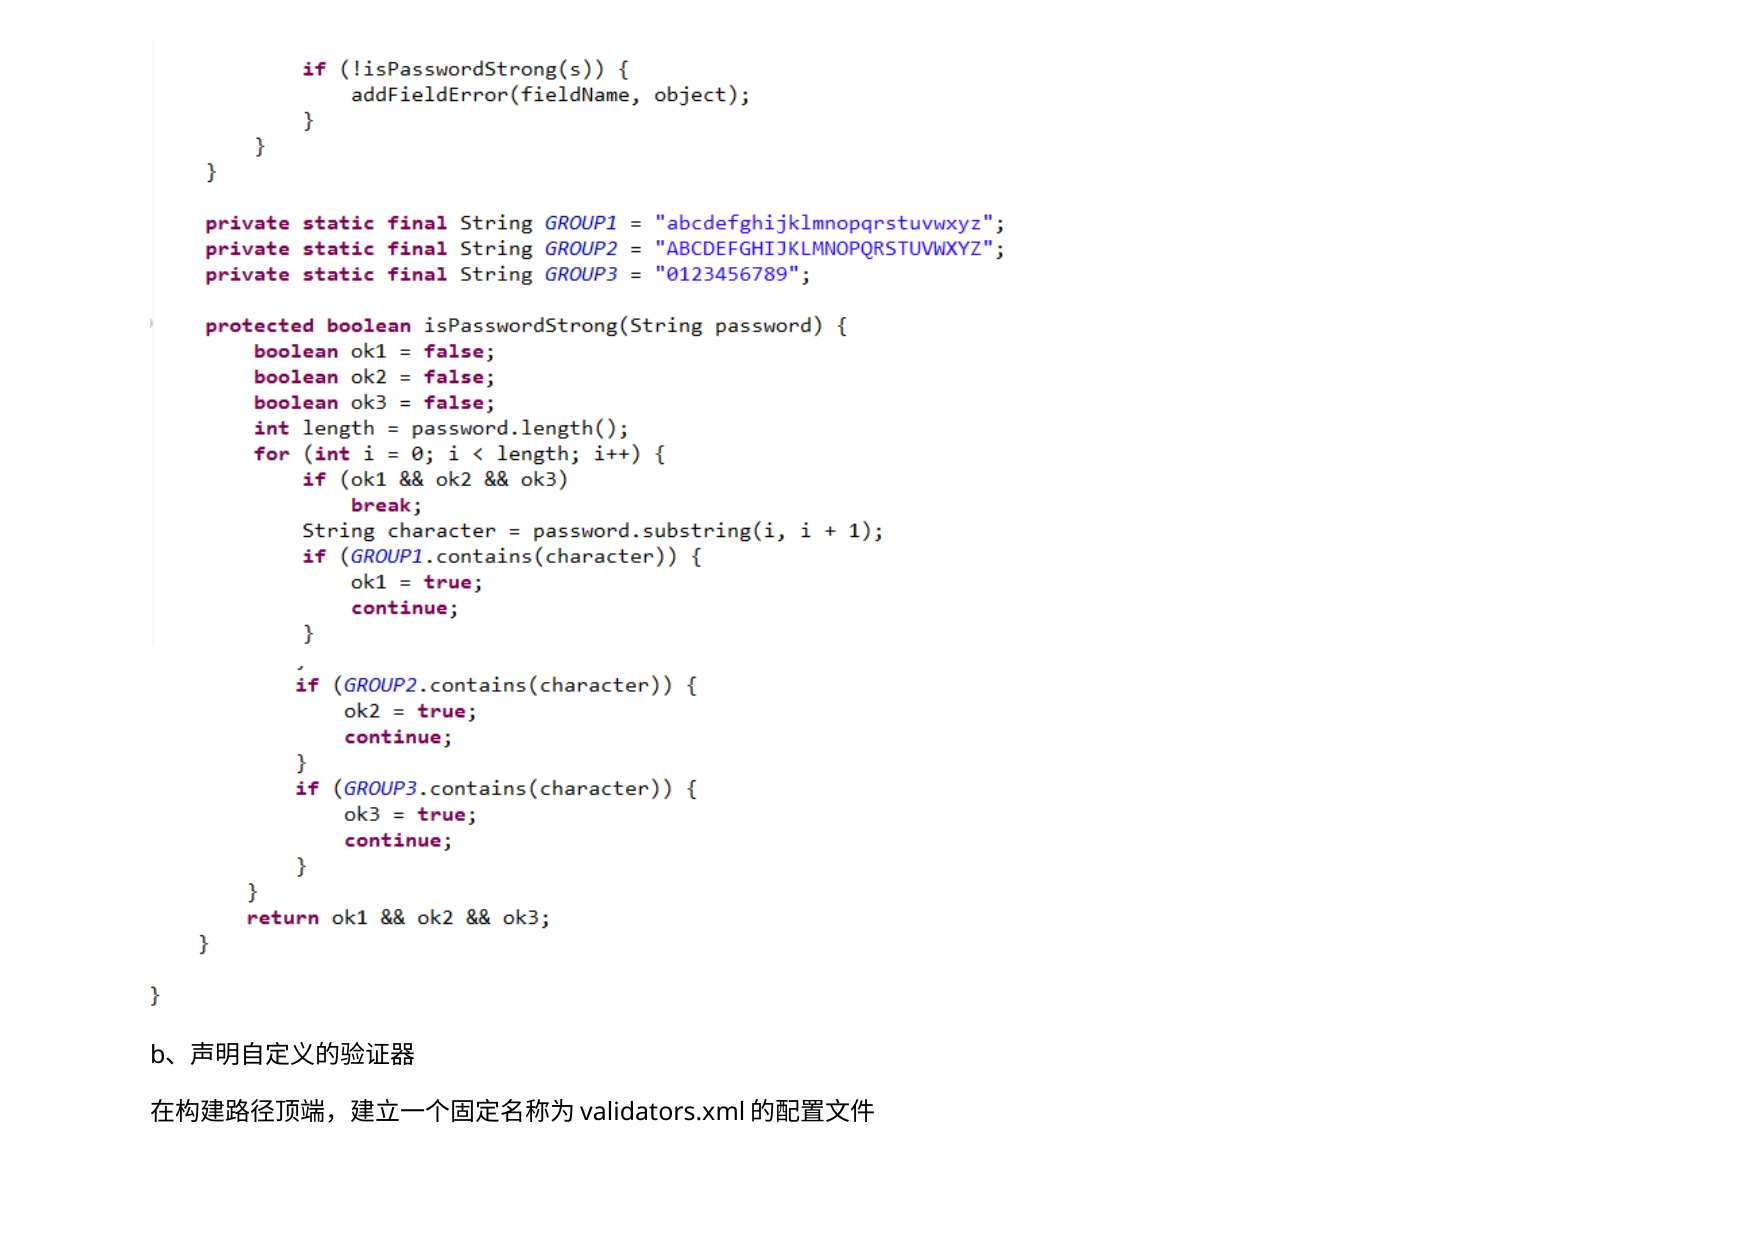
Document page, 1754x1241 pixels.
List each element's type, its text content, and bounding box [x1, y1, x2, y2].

text 在构建路径顶端，建立一个固定名称为validators.xml的配置文件 [150, 1092, 1636, 1128]
text b、声明自定义的验证器 [150, 1034, 1636, 1071]
picture [150, 666, 1058, 1014]
picture [150, 41, 1063, 646]
